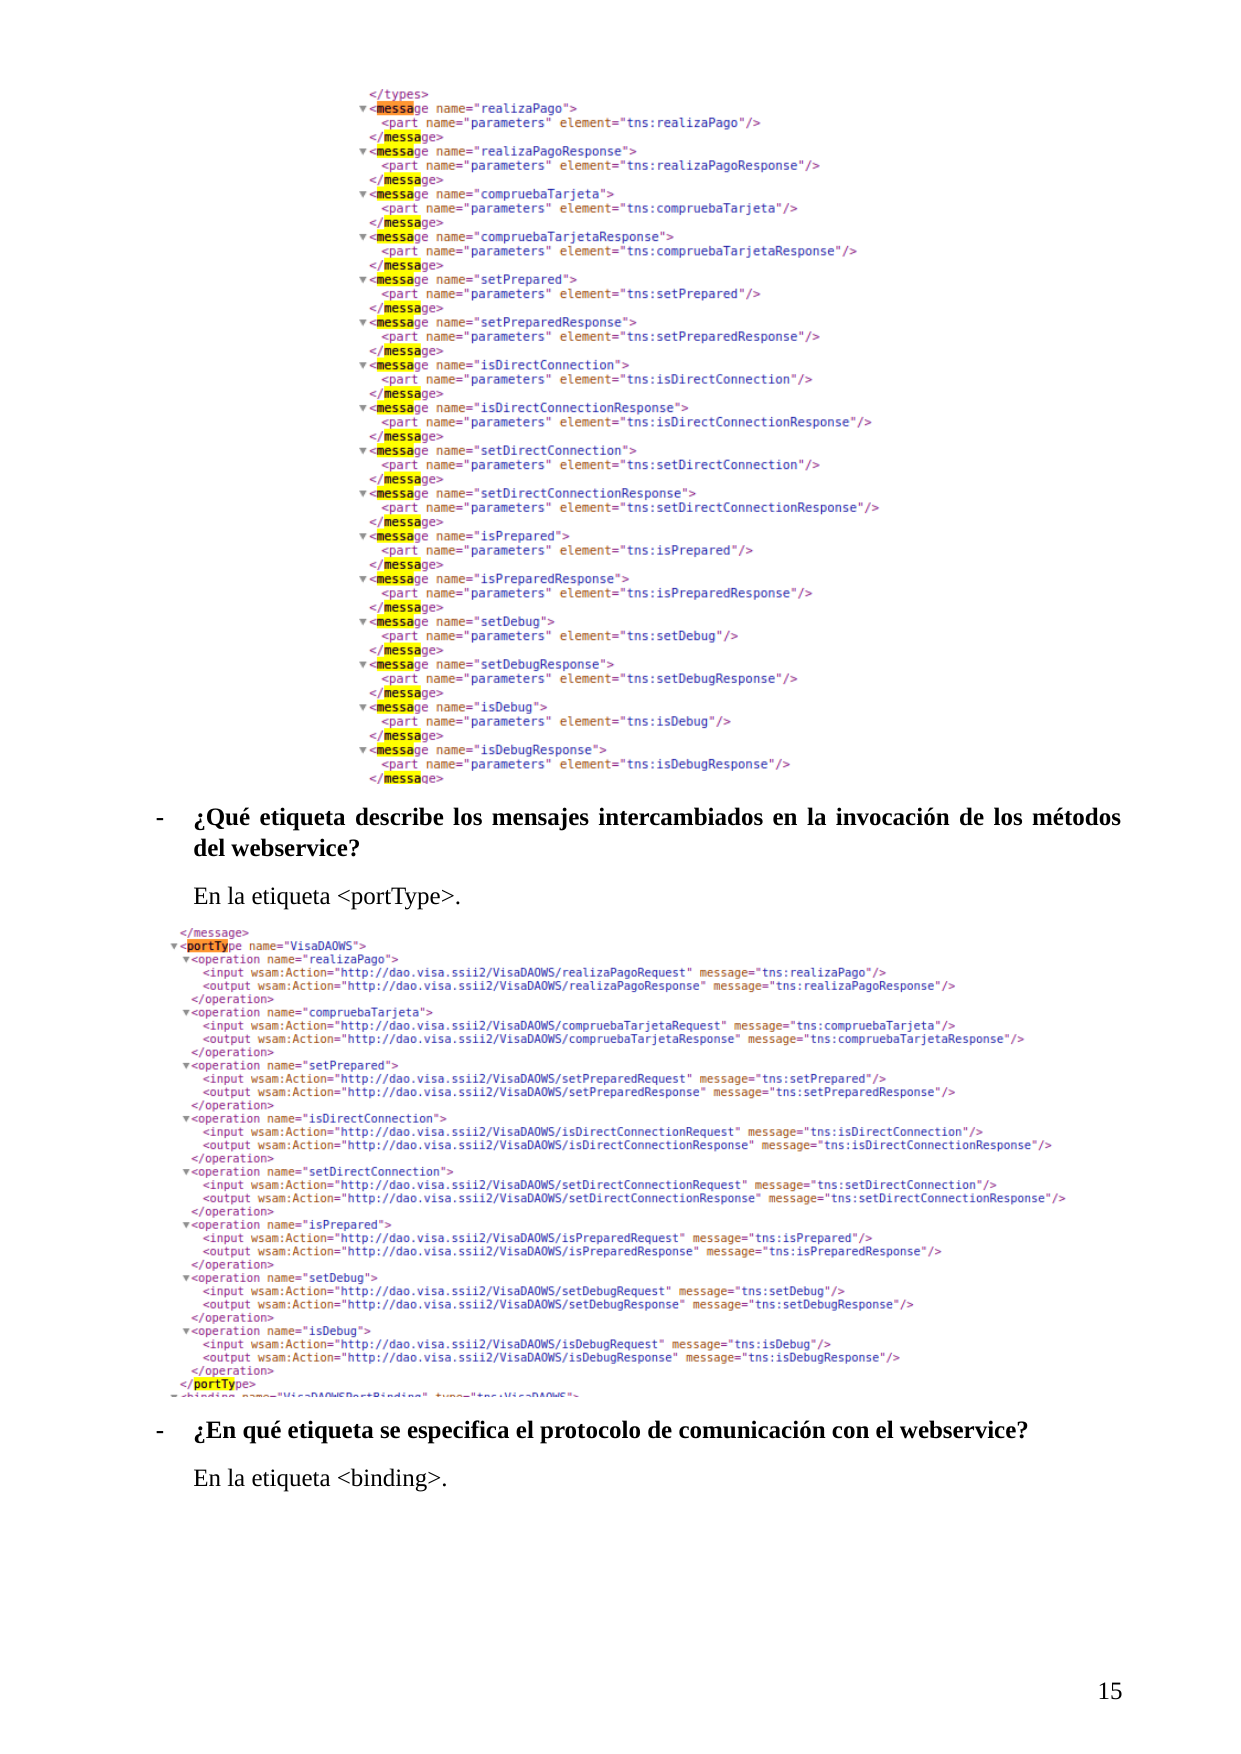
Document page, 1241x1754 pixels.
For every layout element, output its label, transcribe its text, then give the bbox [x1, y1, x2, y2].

picture [164, 928, 1077, 1397]
text En la etiqueta <portType>. [193, 881, 1122, 910]
text En la etiqueta <binding>. [193, 1463, 1122, 1492]
list ¿Qué etiqueta describe los mensajes intercambiados en la invocación de los métodos del webservice? [156, 802, 1122, 862]
picture [345, 88, 895, 784]
list ¿En qué etiqueta se especifica el protocolo de comunicación con el webservice? [156, 1416, 1122, 1444]
